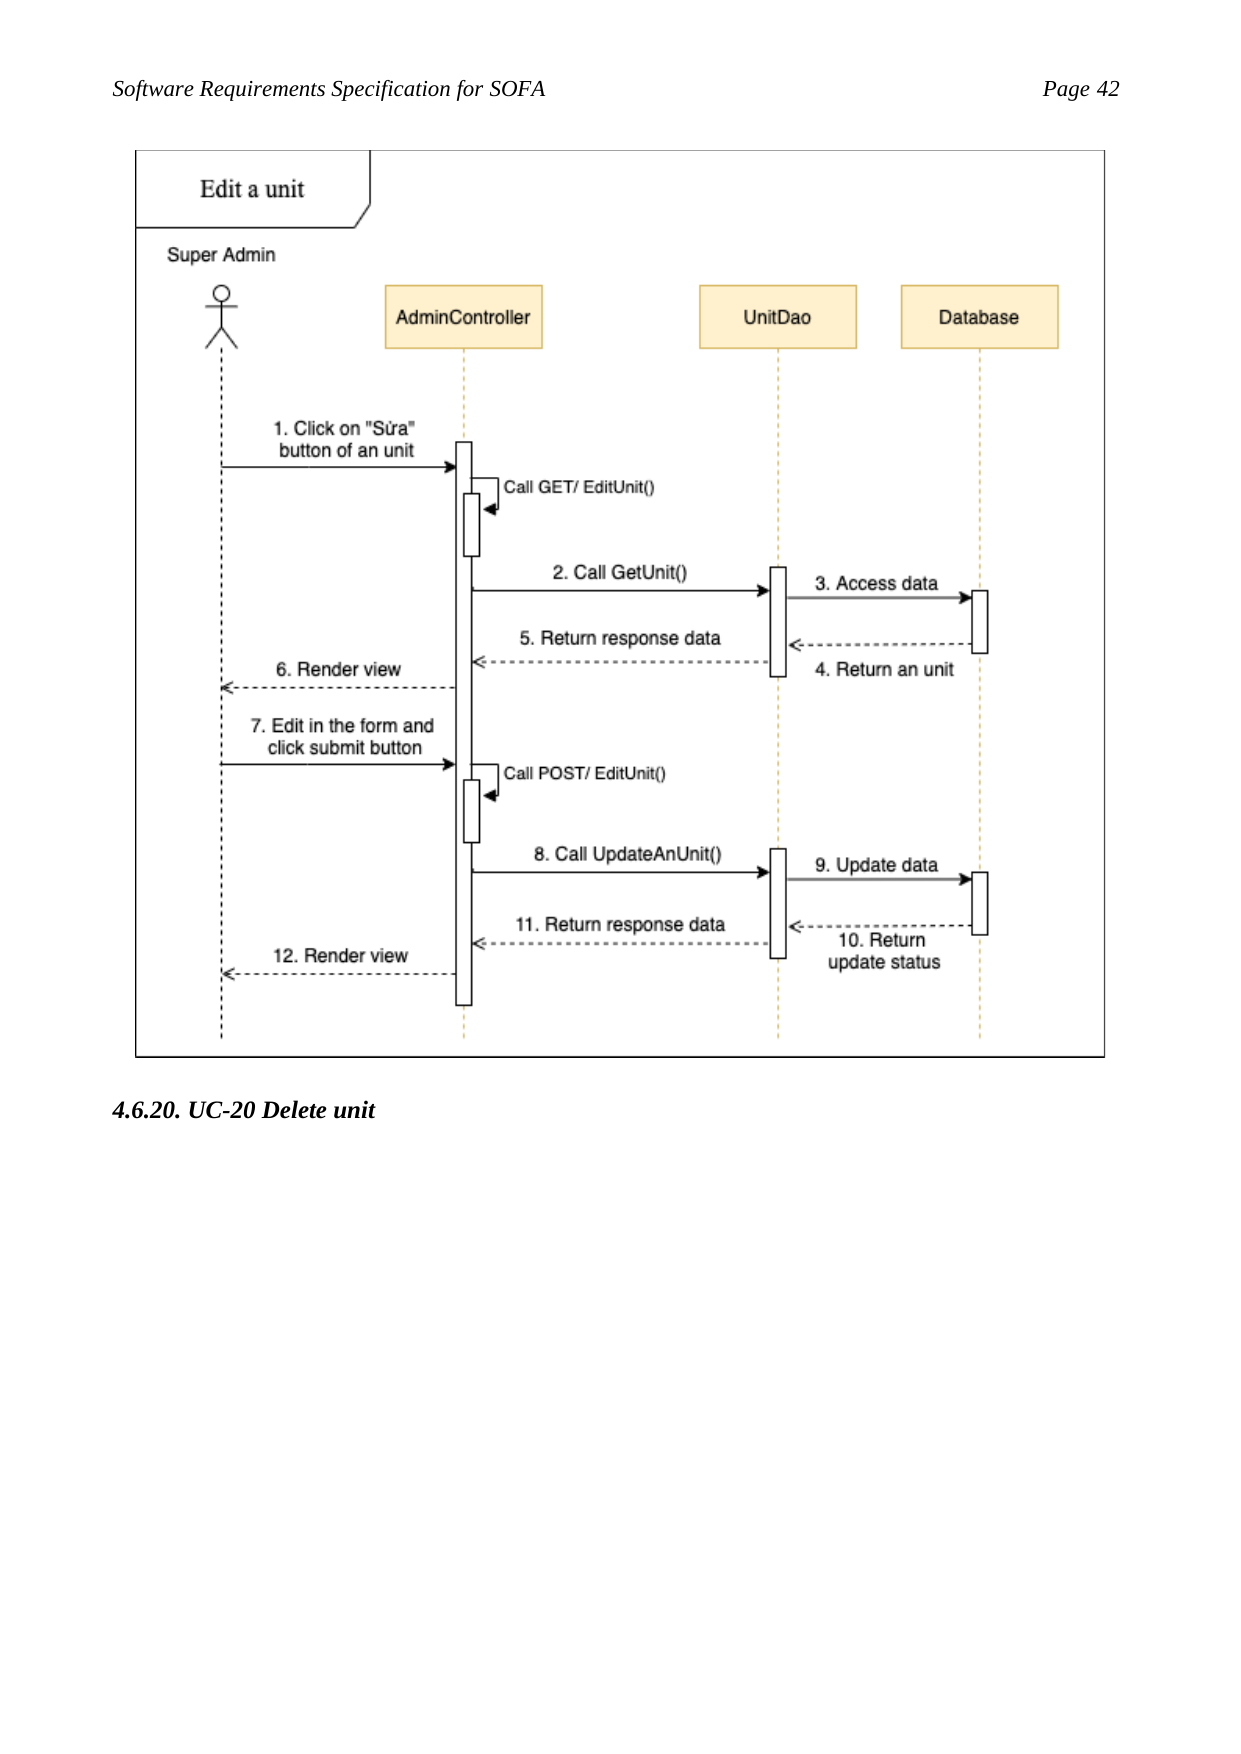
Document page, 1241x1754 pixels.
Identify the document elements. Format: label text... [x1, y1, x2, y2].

text 4.6.20. UC-20 Delete unit [112, 1095, 1128, 1123]
picture [135, 150, 1106, 1058]
